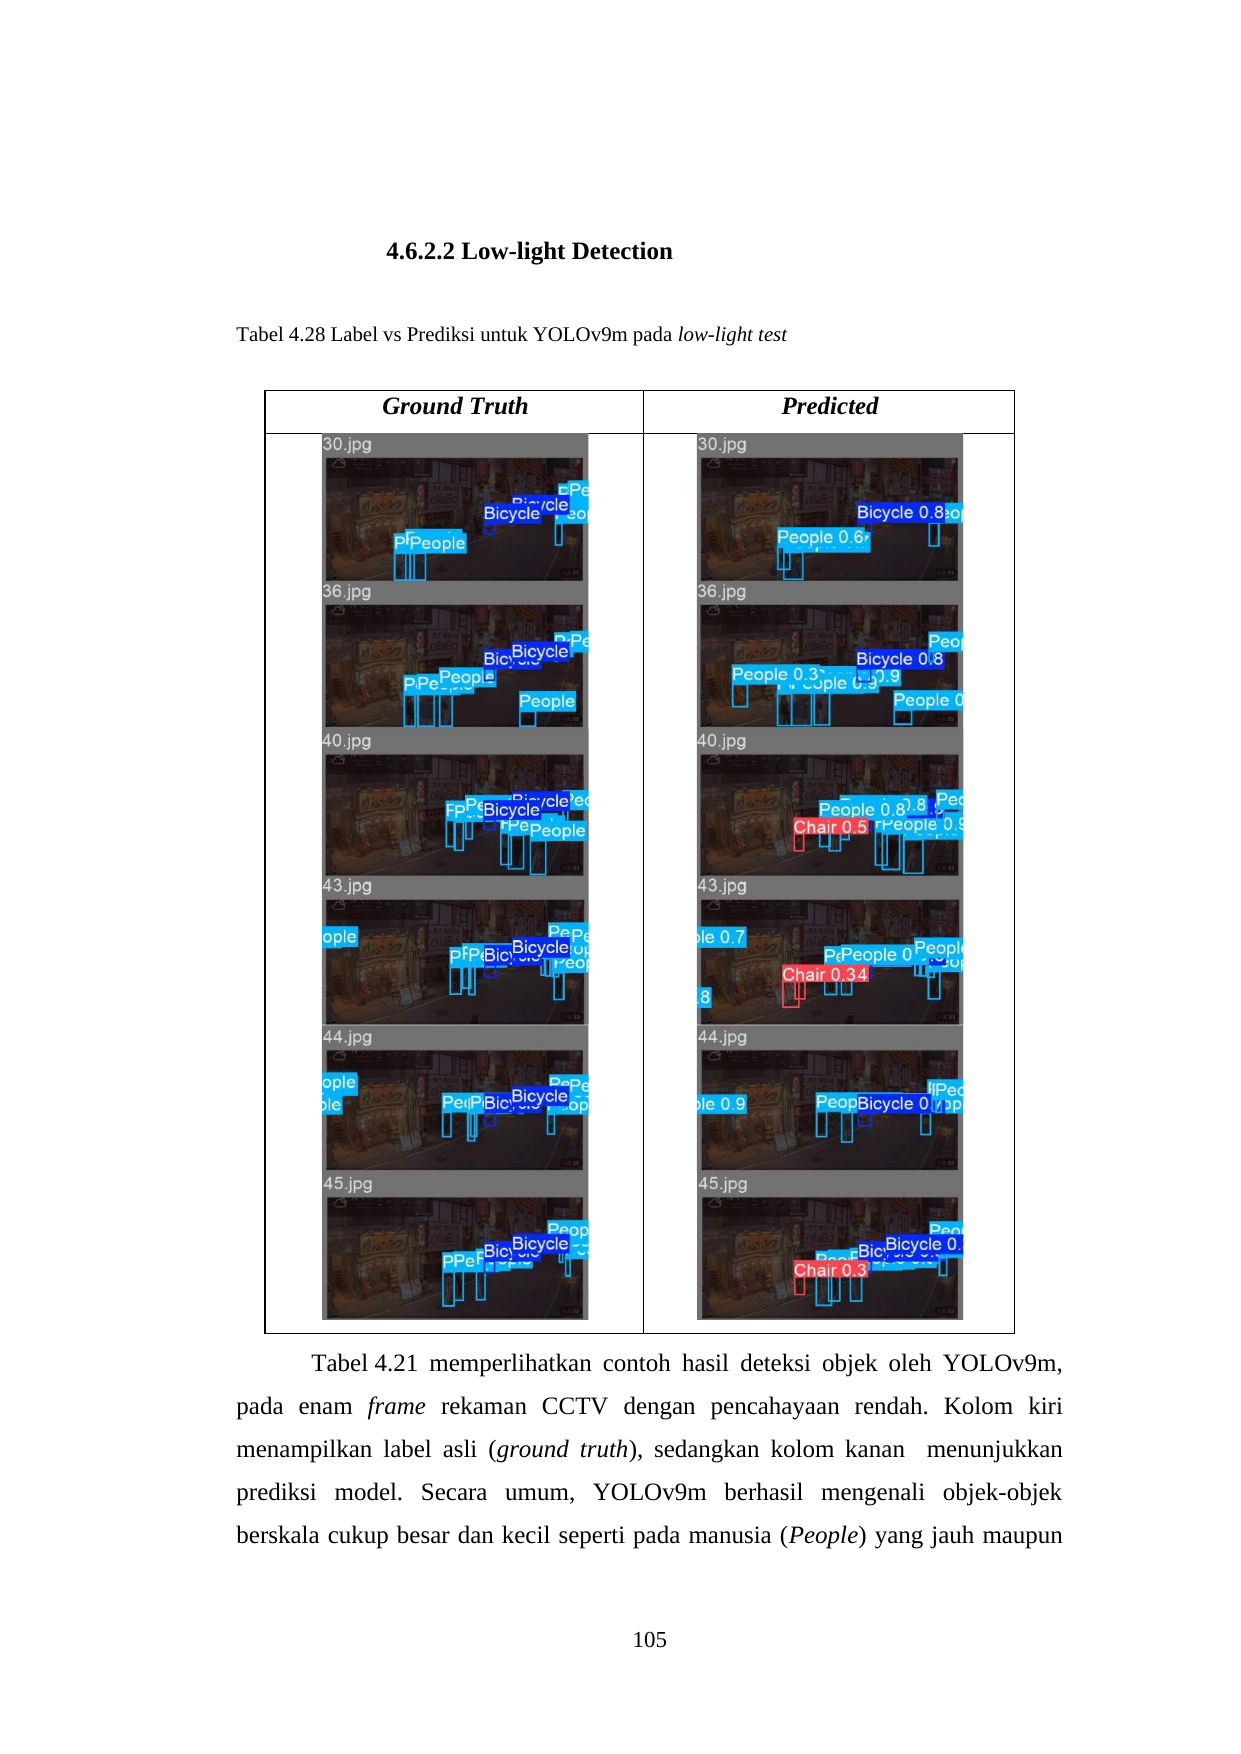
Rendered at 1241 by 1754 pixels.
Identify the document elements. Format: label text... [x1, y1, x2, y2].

table_cell [644, 434, 1014, 1333]
picture [321, 433, 589, 1320]
picture [578, 1251, 589, 1255]
picture [696, 931, 714, 943]
picture [959, 818, 964, 830]
picture [696, 433, 964, 1320]
picture [955, 693, 964, 706]
subtitle 4.6.2.2 Low-light Detection [386, 236, 1063, 265]
picture [954, 809, 964, 814]
table_header Predicted [644, 391, 1014, 433]
table_header Ground Truth [266, 391, 643, 433]
table_cell [266, 434, 643, 1333]
